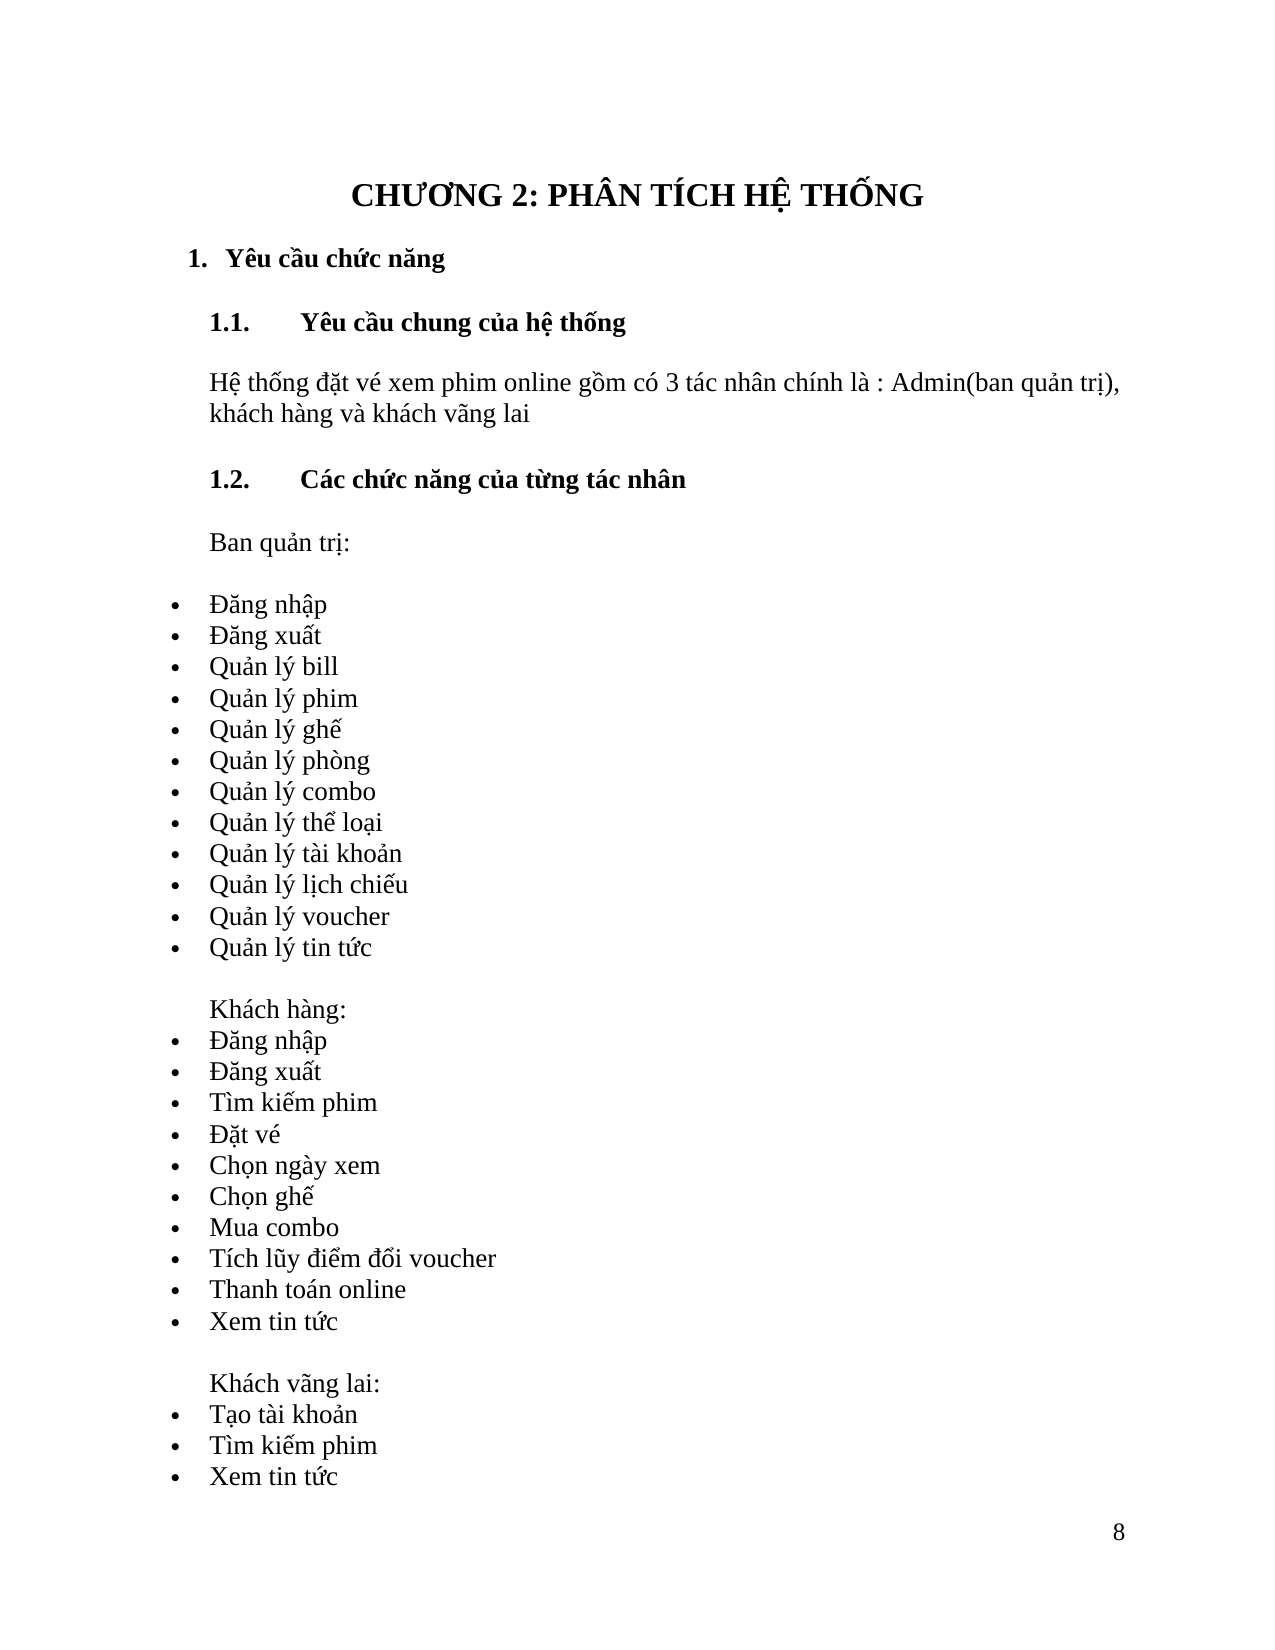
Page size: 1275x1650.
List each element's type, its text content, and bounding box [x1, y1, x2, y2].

subtitle Yêu cầu chung của hệ thống [209, 306, 1125, 337]
list Khách hàng: [209, 993, 1125, 1024]
list Quản lý tài khoản [172, 837, 1125, 868]
list Ban quản trị: [209, 526, 1125, 557]
list Quản lý thể loại [172, 806, 1125, 837]
list Quản lý tin tức [172, 931, 1125, 962]
list Tạo tài khoản [172, 1398, 1125, 1429]
list Đăng xuất [172, 1055, 1125, 1087]
list Chọn ghế [172, 1180, 1125, 1211]
list Xem tin tức [172, 1460, 1125, 1491]
list Quản lý lịch chiếu [172, 868, 1125, 900]
list Tìm kiếm phim [172, 1087, 1125, 1118]
list Đăng xuất [172, 619, 1125, 651]
list Quản lý bill [172, 651, 1125, 682]
list Chọn ngày xem [172, 1149, 1125, 1180]
list Đặt vé [172, 1118, 1125, 1149]
subtitle Các chức năng của từng tác nhân [209, 464, 1125, 495]
list Mua combo [172, 1211, 1125, 1242]
list Thanh toán online [172, 1273, 1125, 1304]
list Quản lý phim [172, 682, 1125, 713]
list Quản lý phòng [172, 744, 1125, 775]
list Đăng nhập [172, 1024, 1125, 1055]
list Quản lý voucher [172, 900, 1125, 931]
subtitle Yêu cầu chức năng [187, 242, 1125, 273]
list Quản lý combo [172, 775, 1125, 806]
list Tìm kiếm phim [172, 1429, 1125, 1460]
subtitle CHƯƠNG 2: PHÂN TÍCH HỆ THỐNG [150, 175, 1125, 213]
list Đăng nhập [172, 588, 1125, 619]
list Xem tin tức [172, 1304, 1125, 1336]
list Hệ thống đặt vé xem phim online gồm có 3 tác nhân chính là : Admin(ban quản trị), khách hàng và khách vãng lai [209, 366, 1125, 428]
list Khách vãng lai: [209, 1367, 1125, 1398]
list Quản lý ghế [172, 713, 1125, 744]
list Tích lũy điểm đổi voucher [172, 1242, 1125, 1273]
